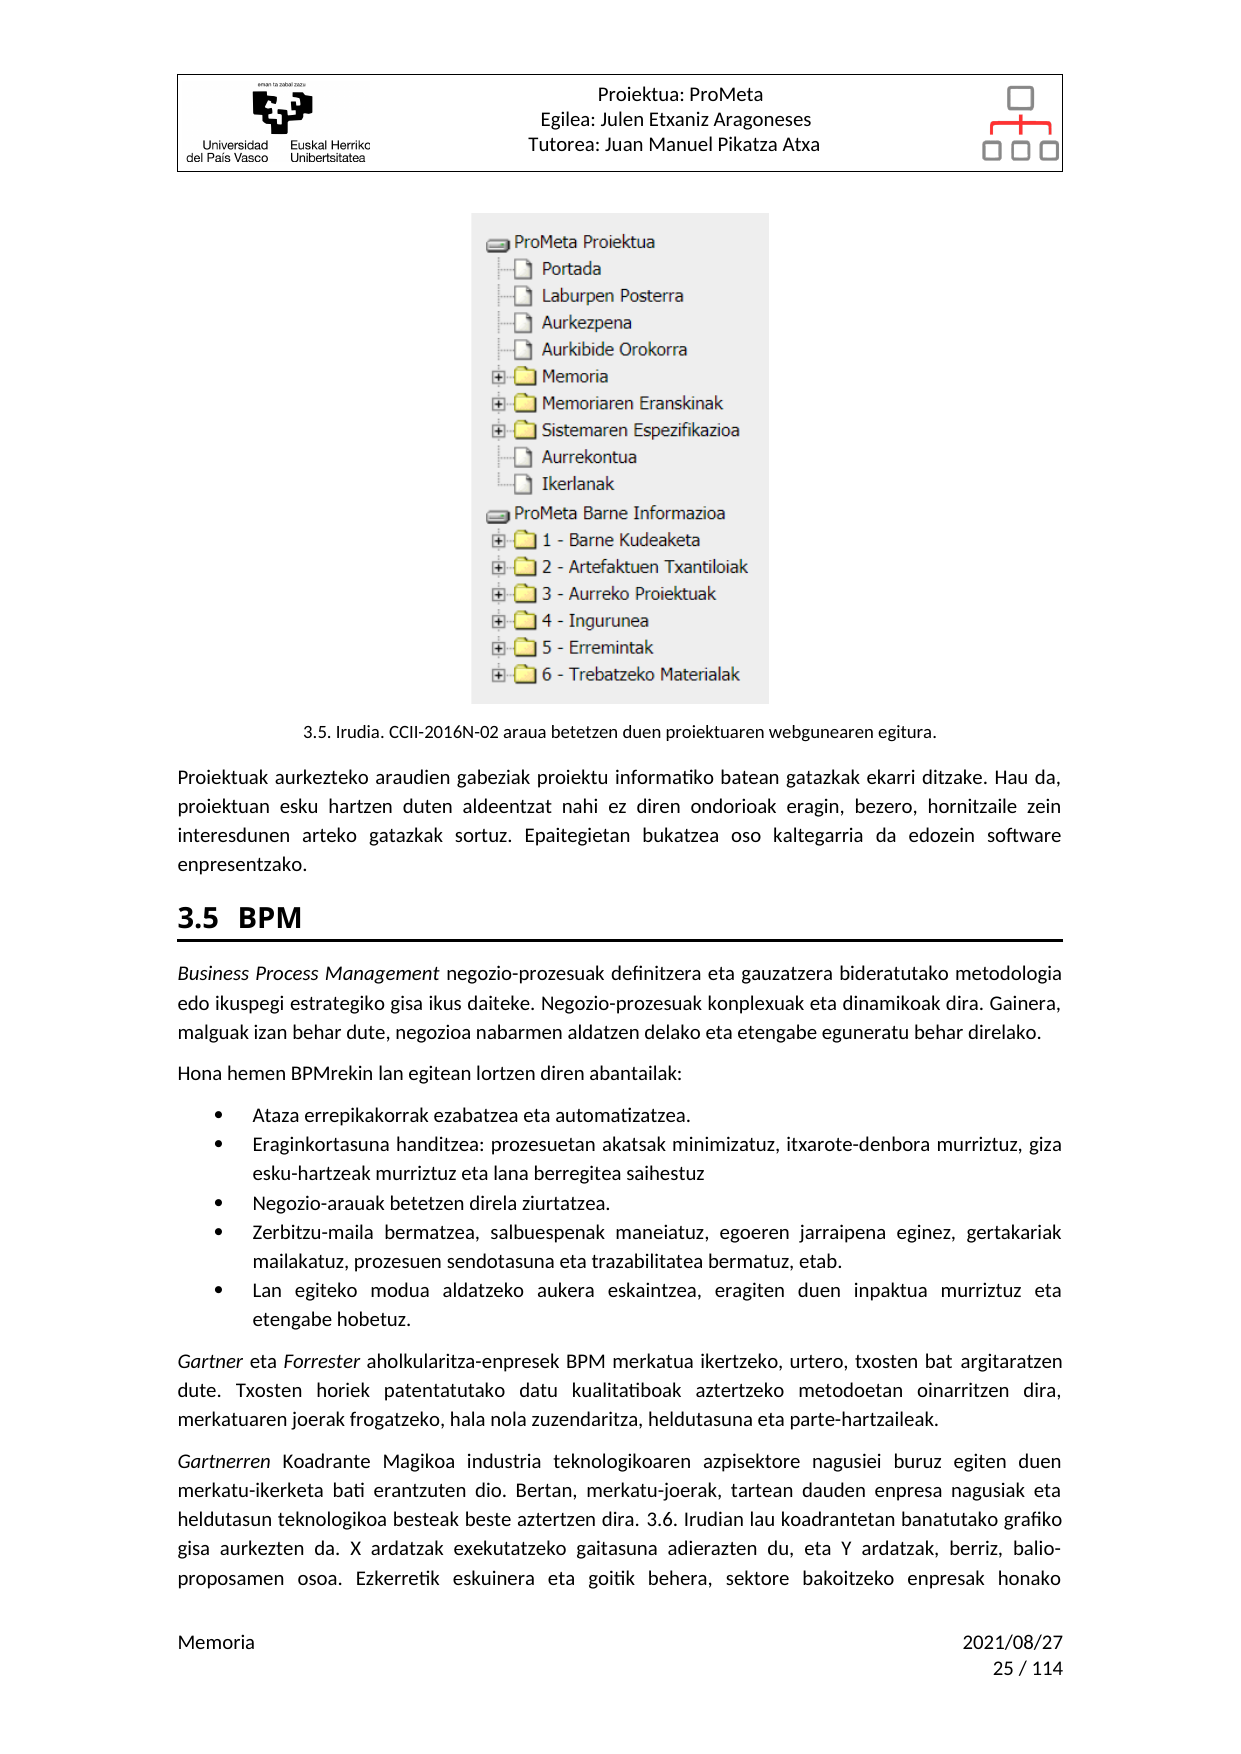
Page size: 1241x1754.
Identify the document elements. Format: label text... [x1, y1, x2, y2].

text Hona hemen BPMrekin lan egitean lortzen diren abantailak: [177, 1061, 1063, 1086]
list Ataza errepikakorrak ezabatzea eta automatizatzea. [215, 1102, 1063, 1128]
list Lan egiteko modua aldatzeko aukera eskaintzea, eragiten duen inpaktua murriztuz eta etengabe hobetuz. [215, 1277, 1063, 1332]
subtitle BPM [177, 897, 1063, 939]
list Negozio-arauak betetzen direla ziurtatzea. [215, 1190, 1063, 1215]
list Eraginkortasuna handitzea: prozesuetan akatsak minimizatuz, itxarote-denbora murriztuz, giza esku-hartzeak murriztuz eta lana berregitea saihestuz [215, 1131, 1063, 1186]
text Proiektuak aurkezteko araudien gabeziak proiektu informatiko batean gatazkak ekarri ditzake. Hau da, proiektuan esku hartzen duten aldeentzat nahi ez diren ondorioak eragin, bezero, hornitzaile zein interesdunen arteko gatazkak sortuz. Epaitegietan bukatzea oso kaltegarria da edozein software enpresentzako. [177, 764, 1063, 877]
text Business Process Management negozio-prozesuak definitzera eta gauzatzera bideratutako metodologia edo ikuspegi estrategiko gisa ikus daiteke. Negozio-prozesuak konplexuak eta dinamikoak dira. Gainera, malguak izan behar dute, negozioa nabarmen aldatzen delako eta etengabe eguneratu behar direlako. [177, 961, 1063, 1044]
picture [471, 213, 769, 704]
picture [182, 81, 370, 162]
picture [978, 80, 1060, 162]
text Gartner eta Forrester aholkularitza-enpresek BPM merkatua ikertzeko, urtero, txosten bat argitaratzen dute. Txosten horiek patentatutako datu kualitatiboak aztertzeko metodoetan oinarritzen dira, merkatuaren joerak frogatzeko, hala nola zuzendaritza, heldutasuna eta parte-hartzaileak. [177, 1348, 1063, 1432]
list Zerbitzu-maila bermatzea, salbuespenak maneiatuz, egoeren jarraipena eginez, gertakariak mailakatuz, prozesuen sendotasuna eta trazabilitatea bermatuz, etab. [215, 1219, 1063, 1273]
